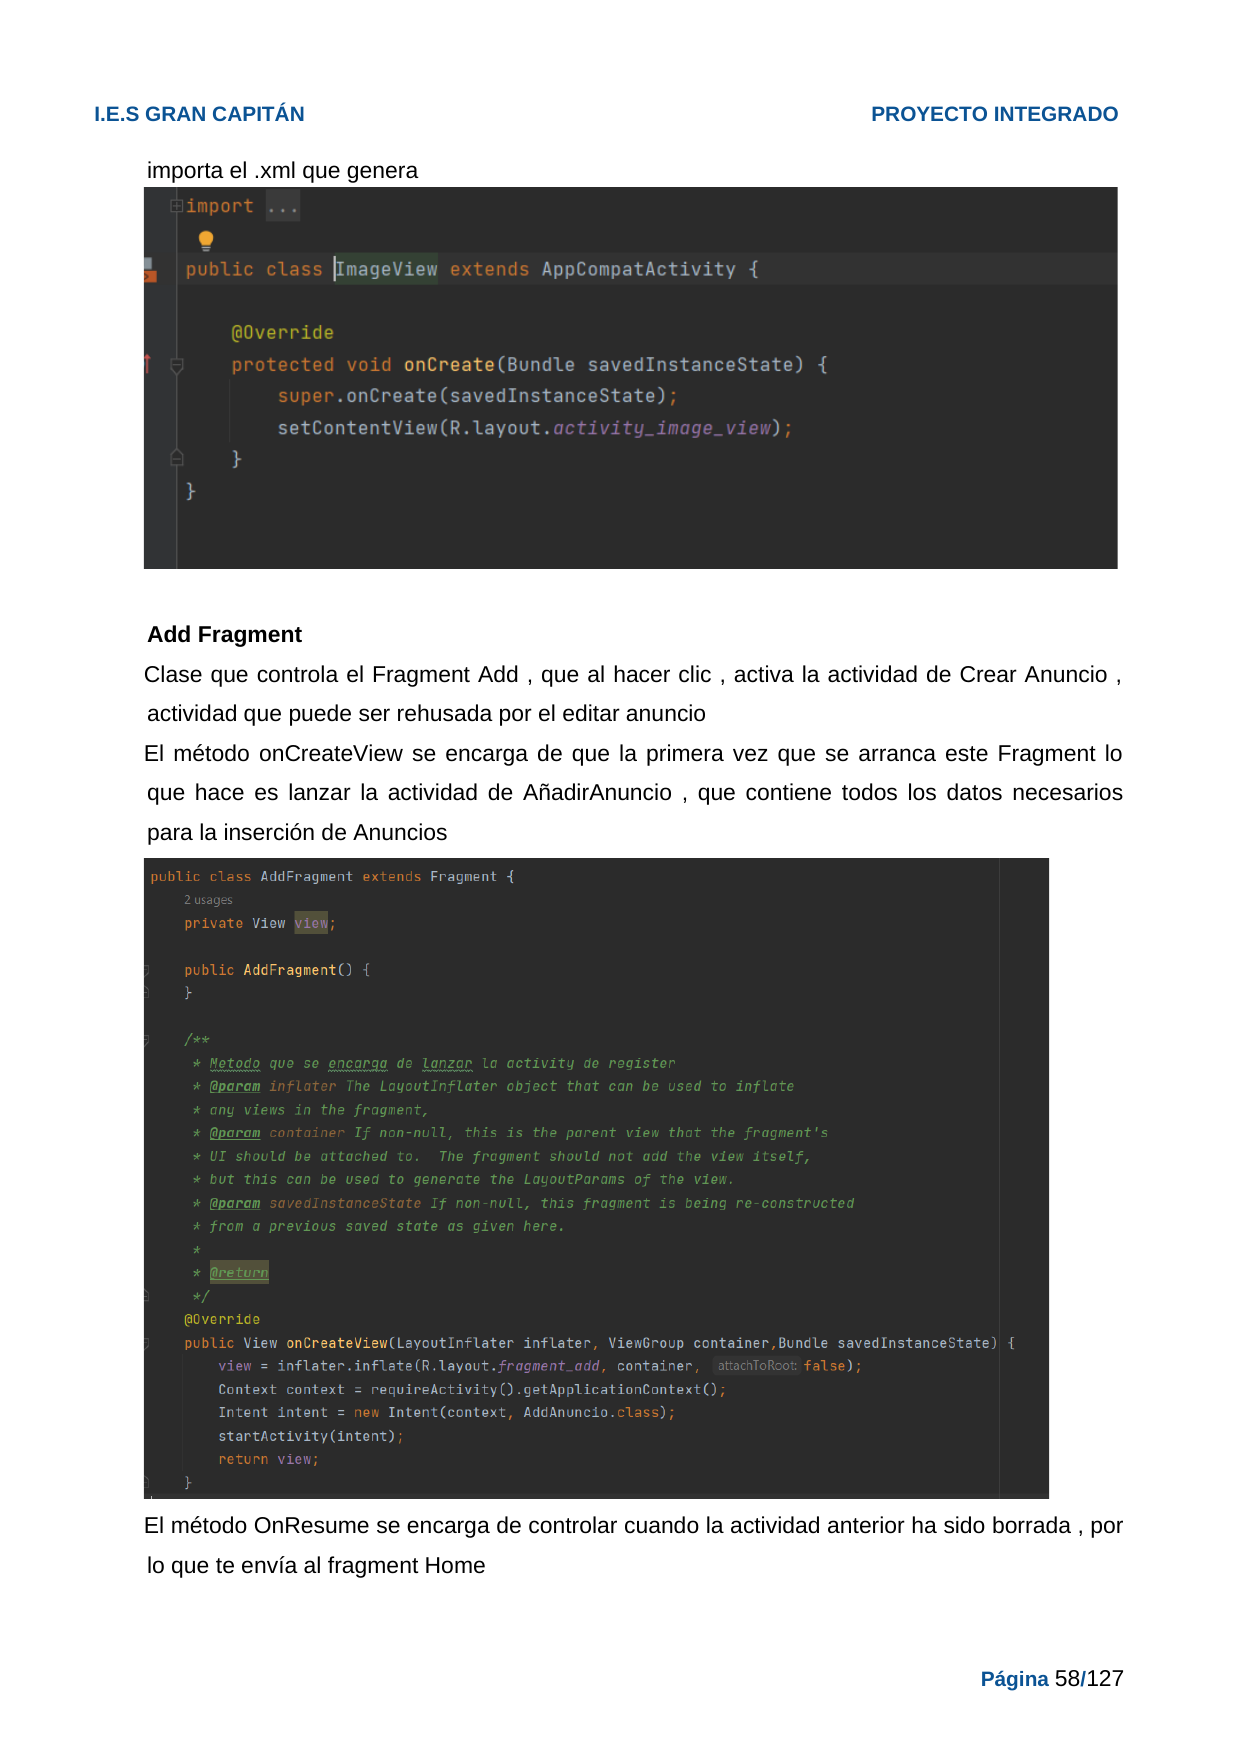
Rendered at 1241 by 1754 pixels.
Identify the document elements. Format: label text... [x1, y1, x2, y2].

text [144, 157, 1124, 183]
picture [143, 858, 1050, 1499]
picture [143, 187, 1118, 569]
text Clase que controla el Fragment Add , que al hacer clic , activa la actividad de Crear Anuncio , actividad que puede ser rehusada por el editar anuncio [144, 661, 1124, 727]
text El método onCreateView se encarga de que la primera vez que se arranca este Fragment lo que hace es lanzar la actividad de AñadirAnuncio , que contiene todos los datos necesarios para la inserción de Anuncios [144, 740, 1124, 845]
subtitle Add Fragment [147, 621, 1124, 648]
text El método OnResume se encarga de controlar cuando la actividad anterior ha sido borrada , por lo que te envía al fragment Home [144, 1512, 1124, 1578]
